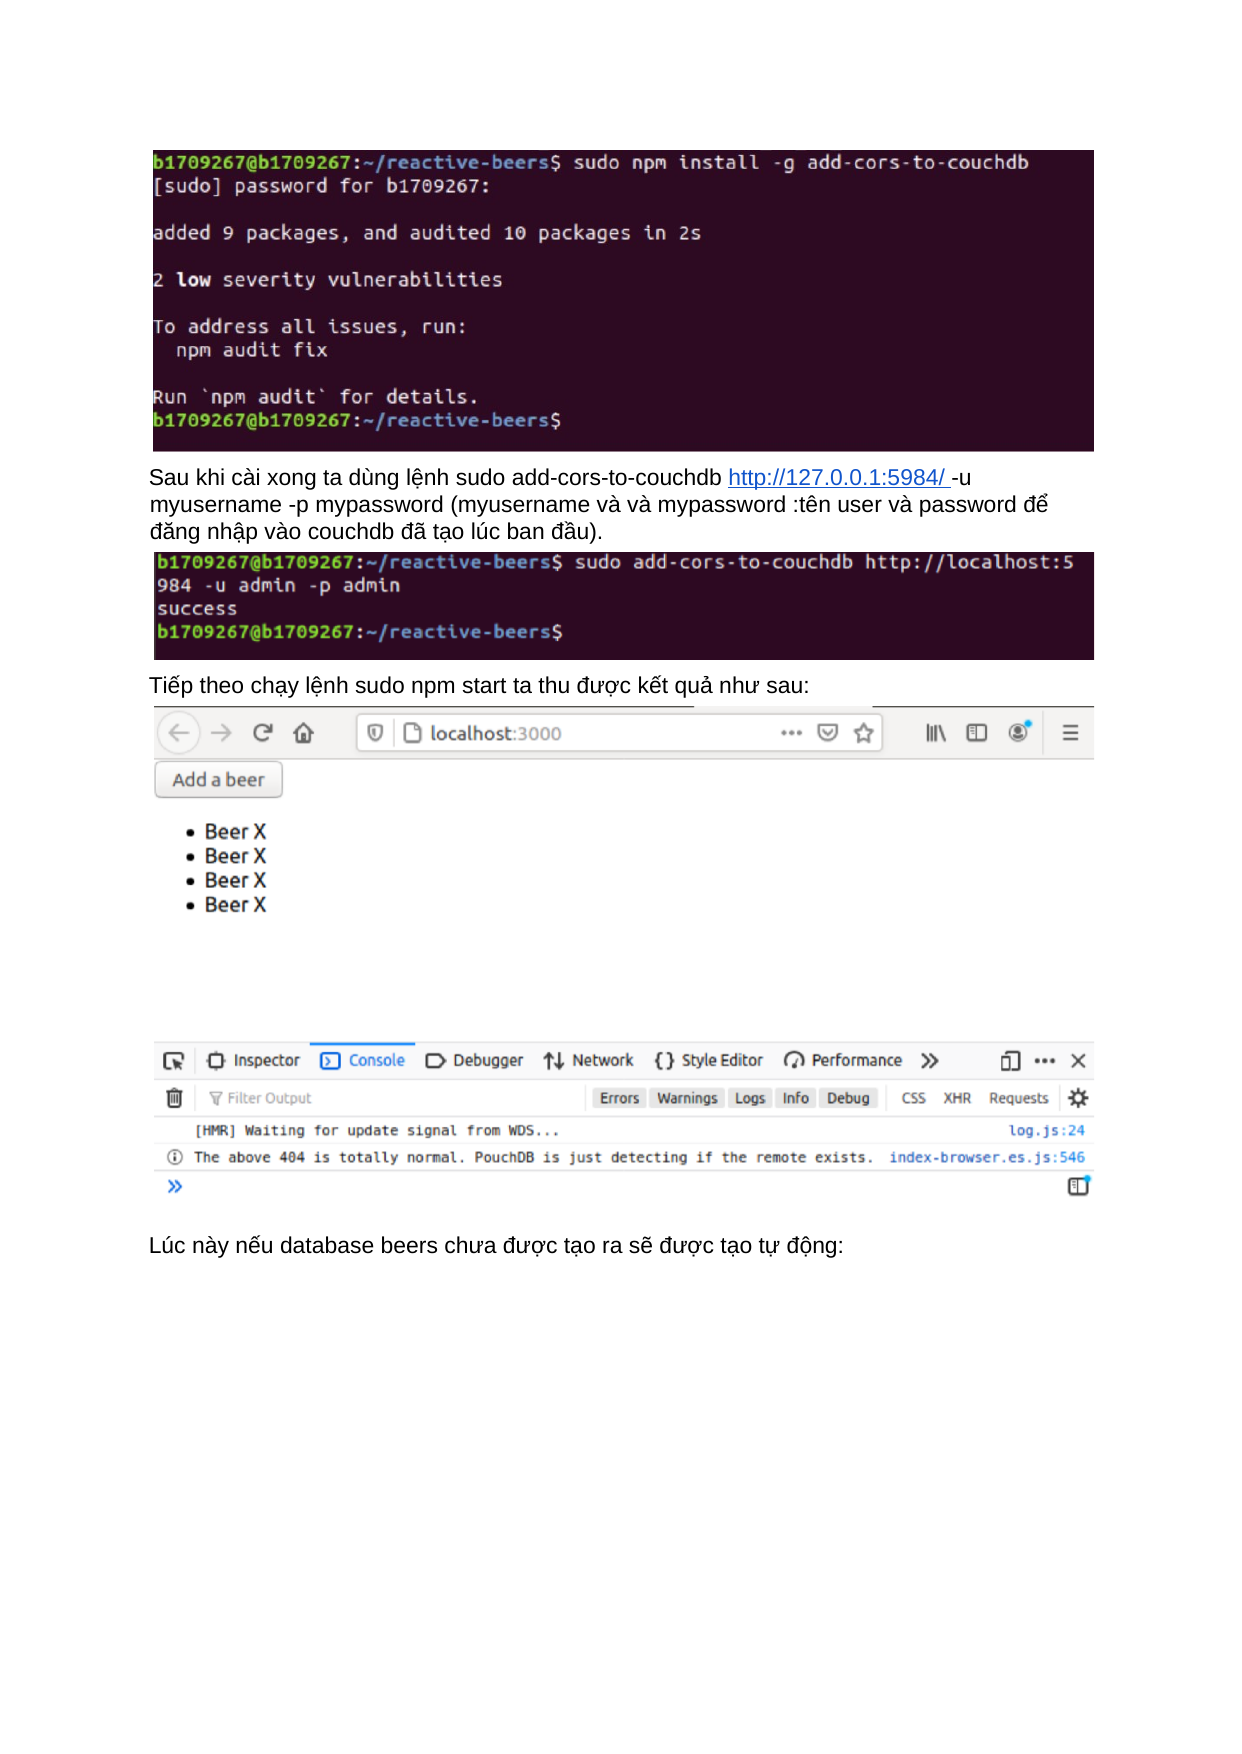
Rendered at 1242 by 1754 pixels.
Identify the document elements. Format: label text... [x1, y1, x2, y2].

picture [153, 551, 1095, 660]
text Lúc này nếu database beers chưa được tạo ra sẽ được tạo tự động: [148, 1232, 1093, 1259]
picture [153, 150, 1094, 452]
text Sau khi cài xong ta dùng lệnh sudo add-cors-to-couchdb http://127.0.0.1:5984/ -u myusername -p mypassword (myusername và và mypassword :tên user và password để đăng nhập vào couchdb đã tạo lúc ban đầu). [148, 464, 1093, 544]
text Tiếp theo chạy lệnh sudo npm start ta thu được kết quả như sau: [148, 672, 1093, 698]
picture [153, 705, 1095, 1220]
